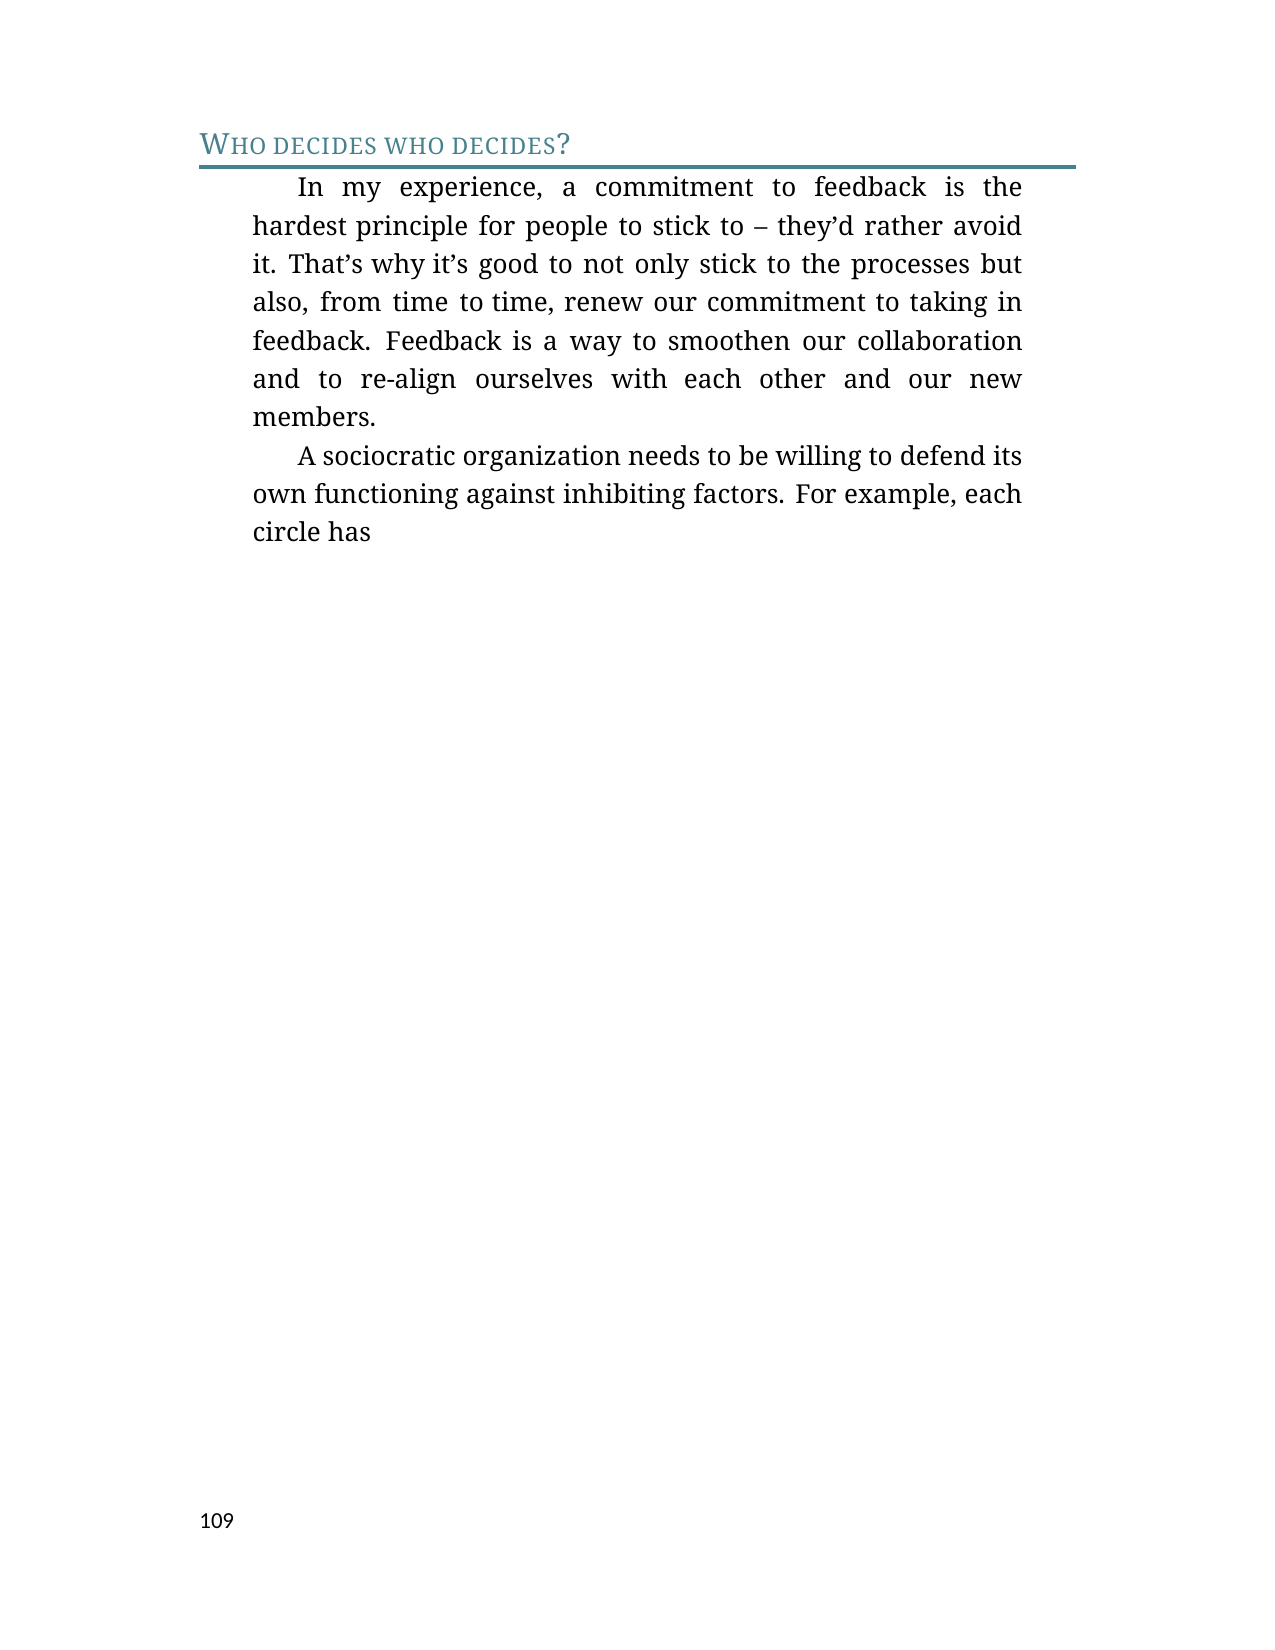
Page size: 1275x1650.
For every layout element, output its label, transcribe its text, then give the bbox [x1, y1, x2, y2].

text In my experience, a commitment to feedback is the hardest principle for people to stick to – they’d rather avoid it. That’s why it’s good to not only stick to the processes but also, from time to time, renew our commitment to taking in feedback. Feedback is a way to smoothen our collaboration and to re-align ourselves with each other and our new members. [252, 169, 1023, 434]
text A sociocratic organization needs to be willing to defend its own functioning against inhibiting factors. For example, each circle has [252, 437, 1023, 549]
